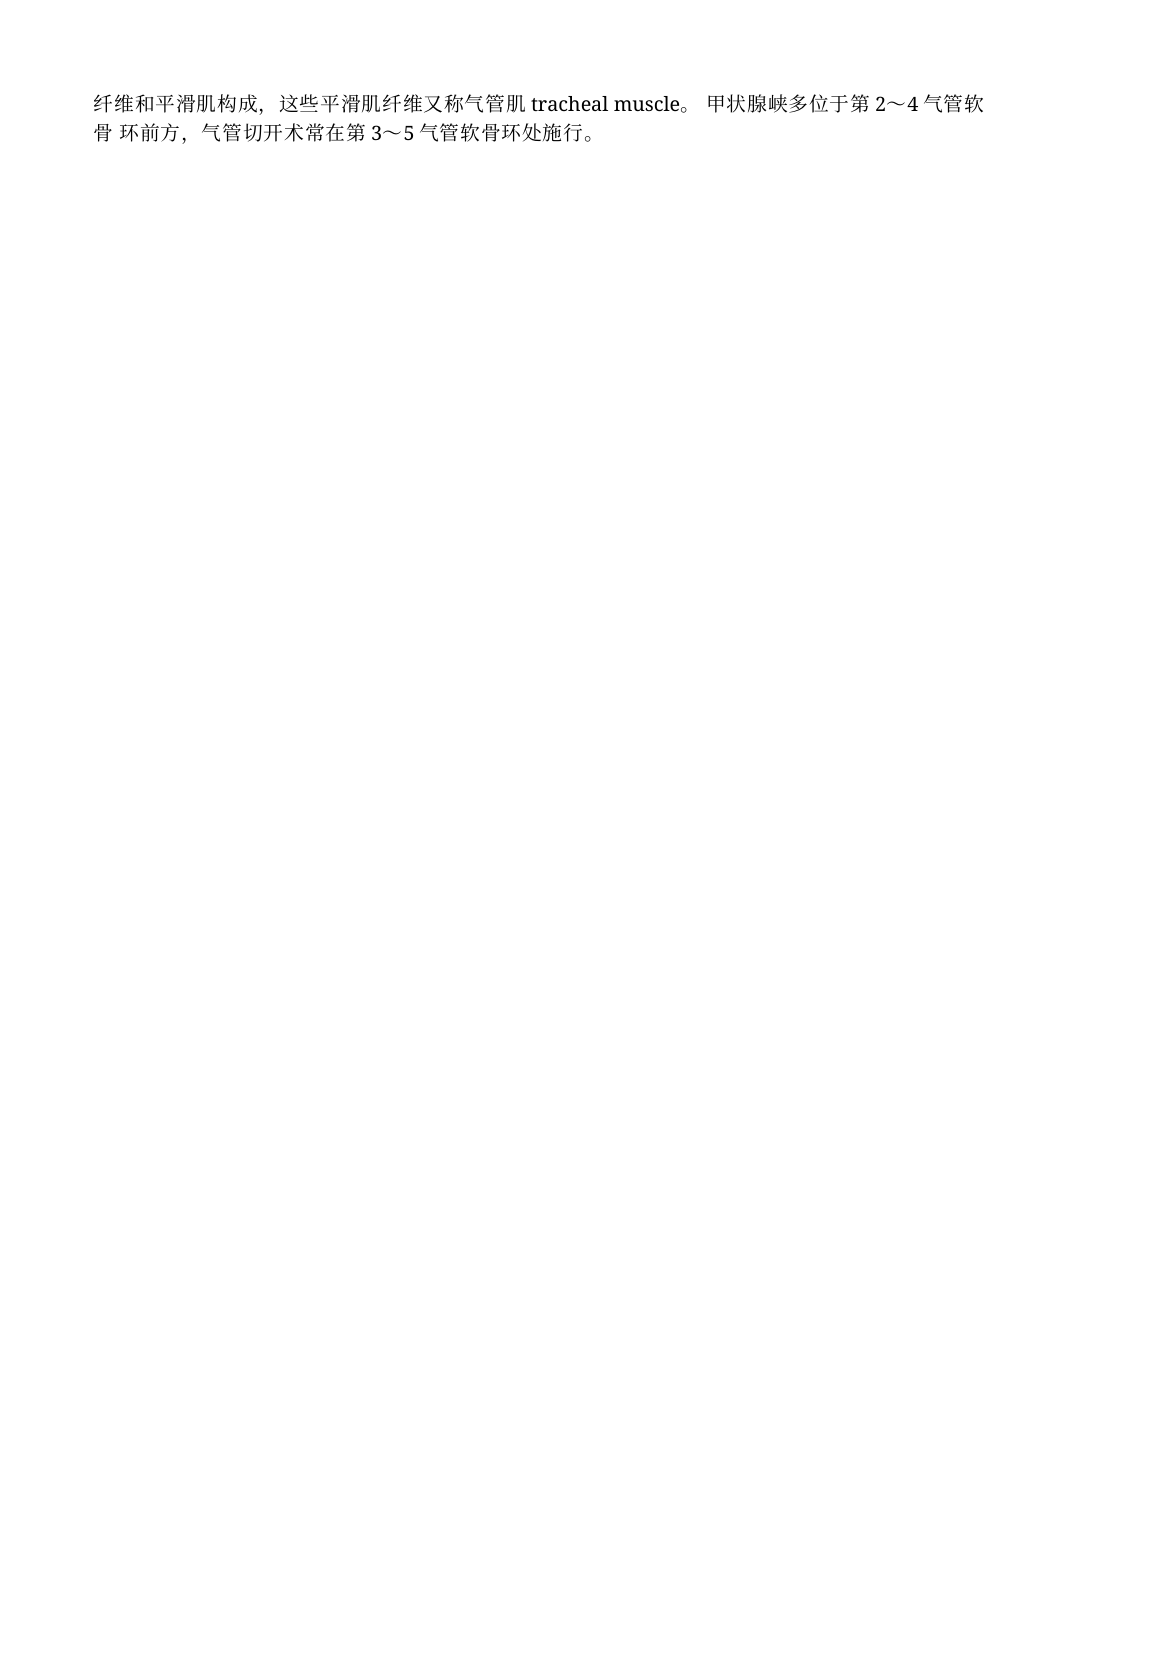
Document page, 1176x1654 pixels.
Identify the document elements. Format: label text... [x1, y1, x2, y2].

text 纤维和平滑肌构成，这些平滑肌纤维又称气管肌tracheal muscle。 甲状腺峡多位于第2～4气管软骨 环前方，气管切开术常在第3～5气管软骨环处施行。 [94, 88, 992, 146]
